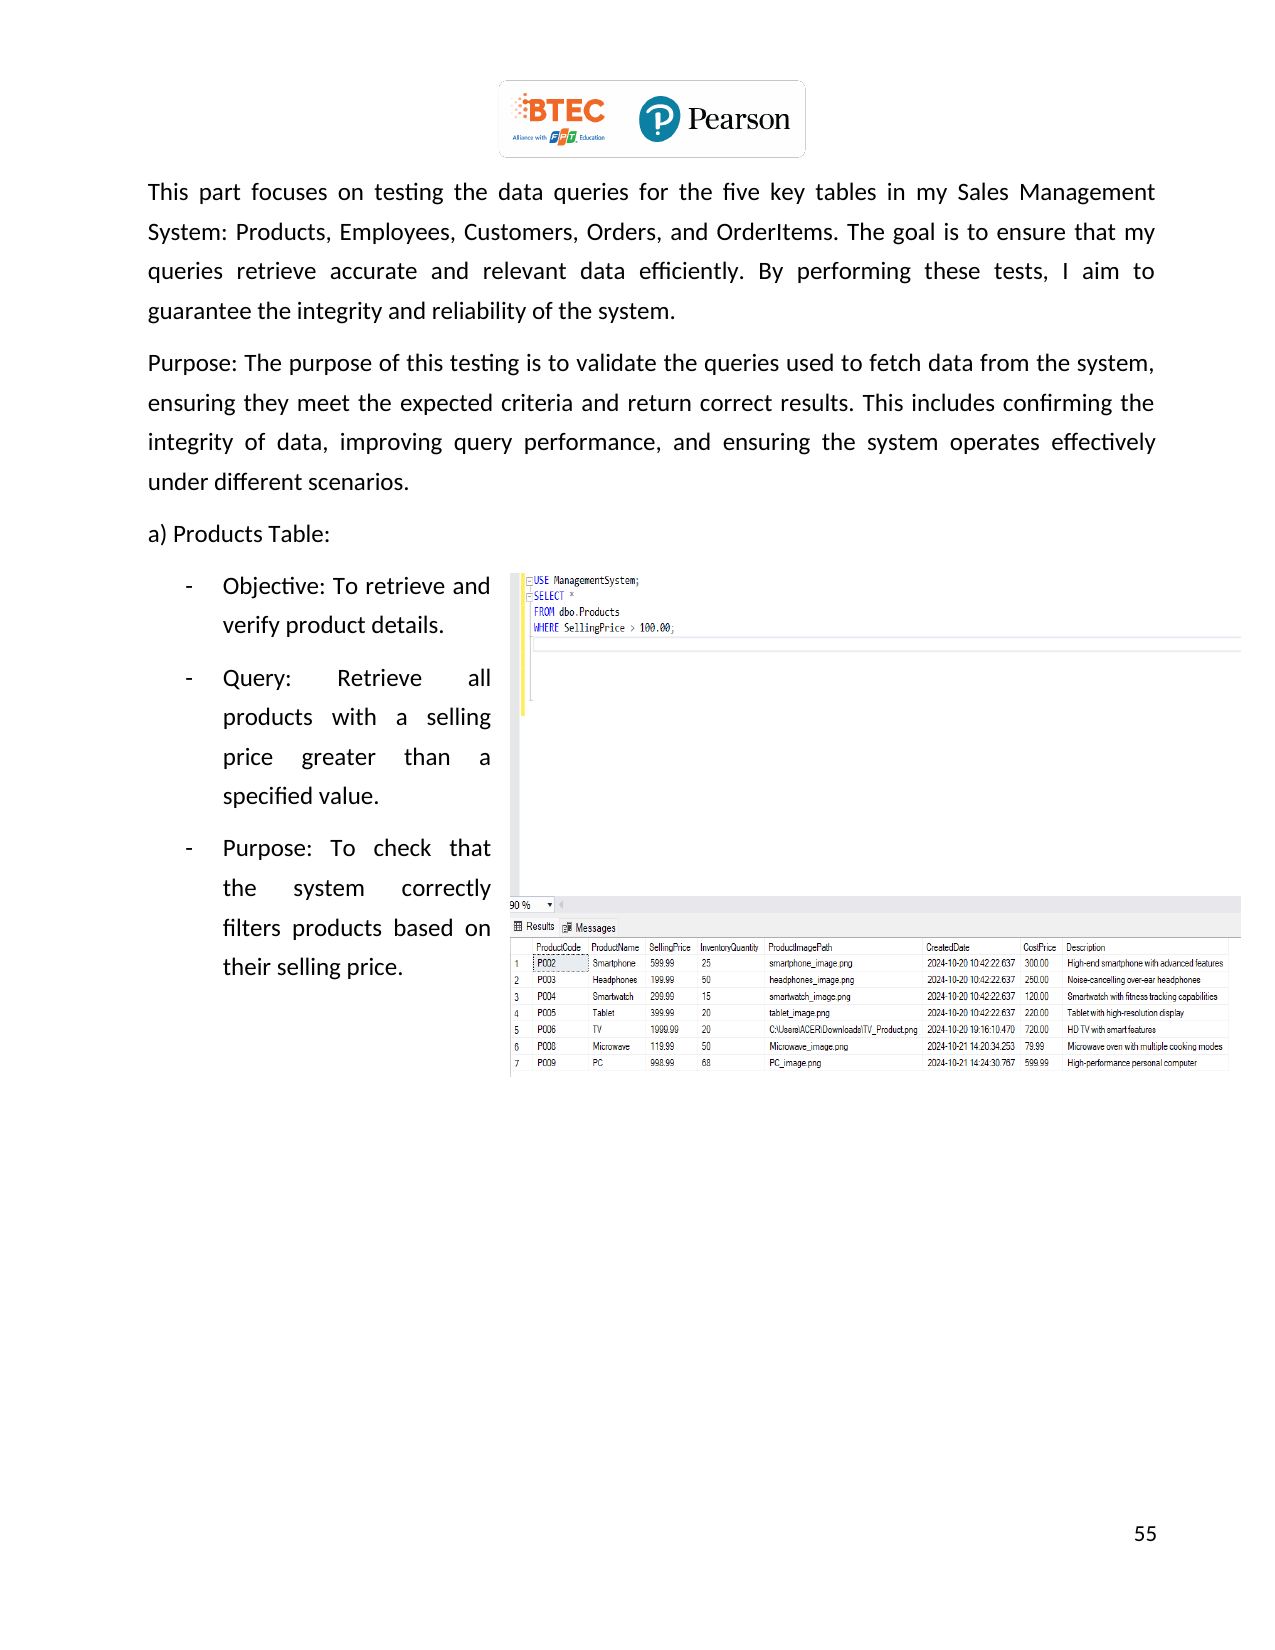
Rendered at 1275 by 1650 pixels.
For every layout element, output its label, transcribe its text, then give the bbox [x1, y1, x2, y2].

text a) Products Table: [148, 518, 1157, 548]
list Objective: To retrieve and verify product details. [185, 570, 1157, 640]
list Purpose: To check that the system correctly filters products based on their selling price. [185, 832, 509, 982]
picture [509, 573, 1240, 1076]
picture [492, 75, 812, 164]
text This part focuses on testing the data queries for the five key tables in my Sales Management System: Products, Employees, Customers, Orders, and OrderItems. The goal is to ensure that my queries retrieve accurate and relevant data efficiently. By performing these tests, I aim to guarantee the integrity and reliability of the system. [148, 176, 1157, 326]
text Purpose: The purpose of this testing is to validate the queries used to fetch data from the system, ensuring they meet the expected criteria and return correct results. This includes confirming the integrity of data, improving query performance, and ensuring the system operates effectively under different scenarios. [148, 347, 1157, 496]
list Query: Retrieve all products with a selling price greater than a specified value. [185, 662, 509, 811]
